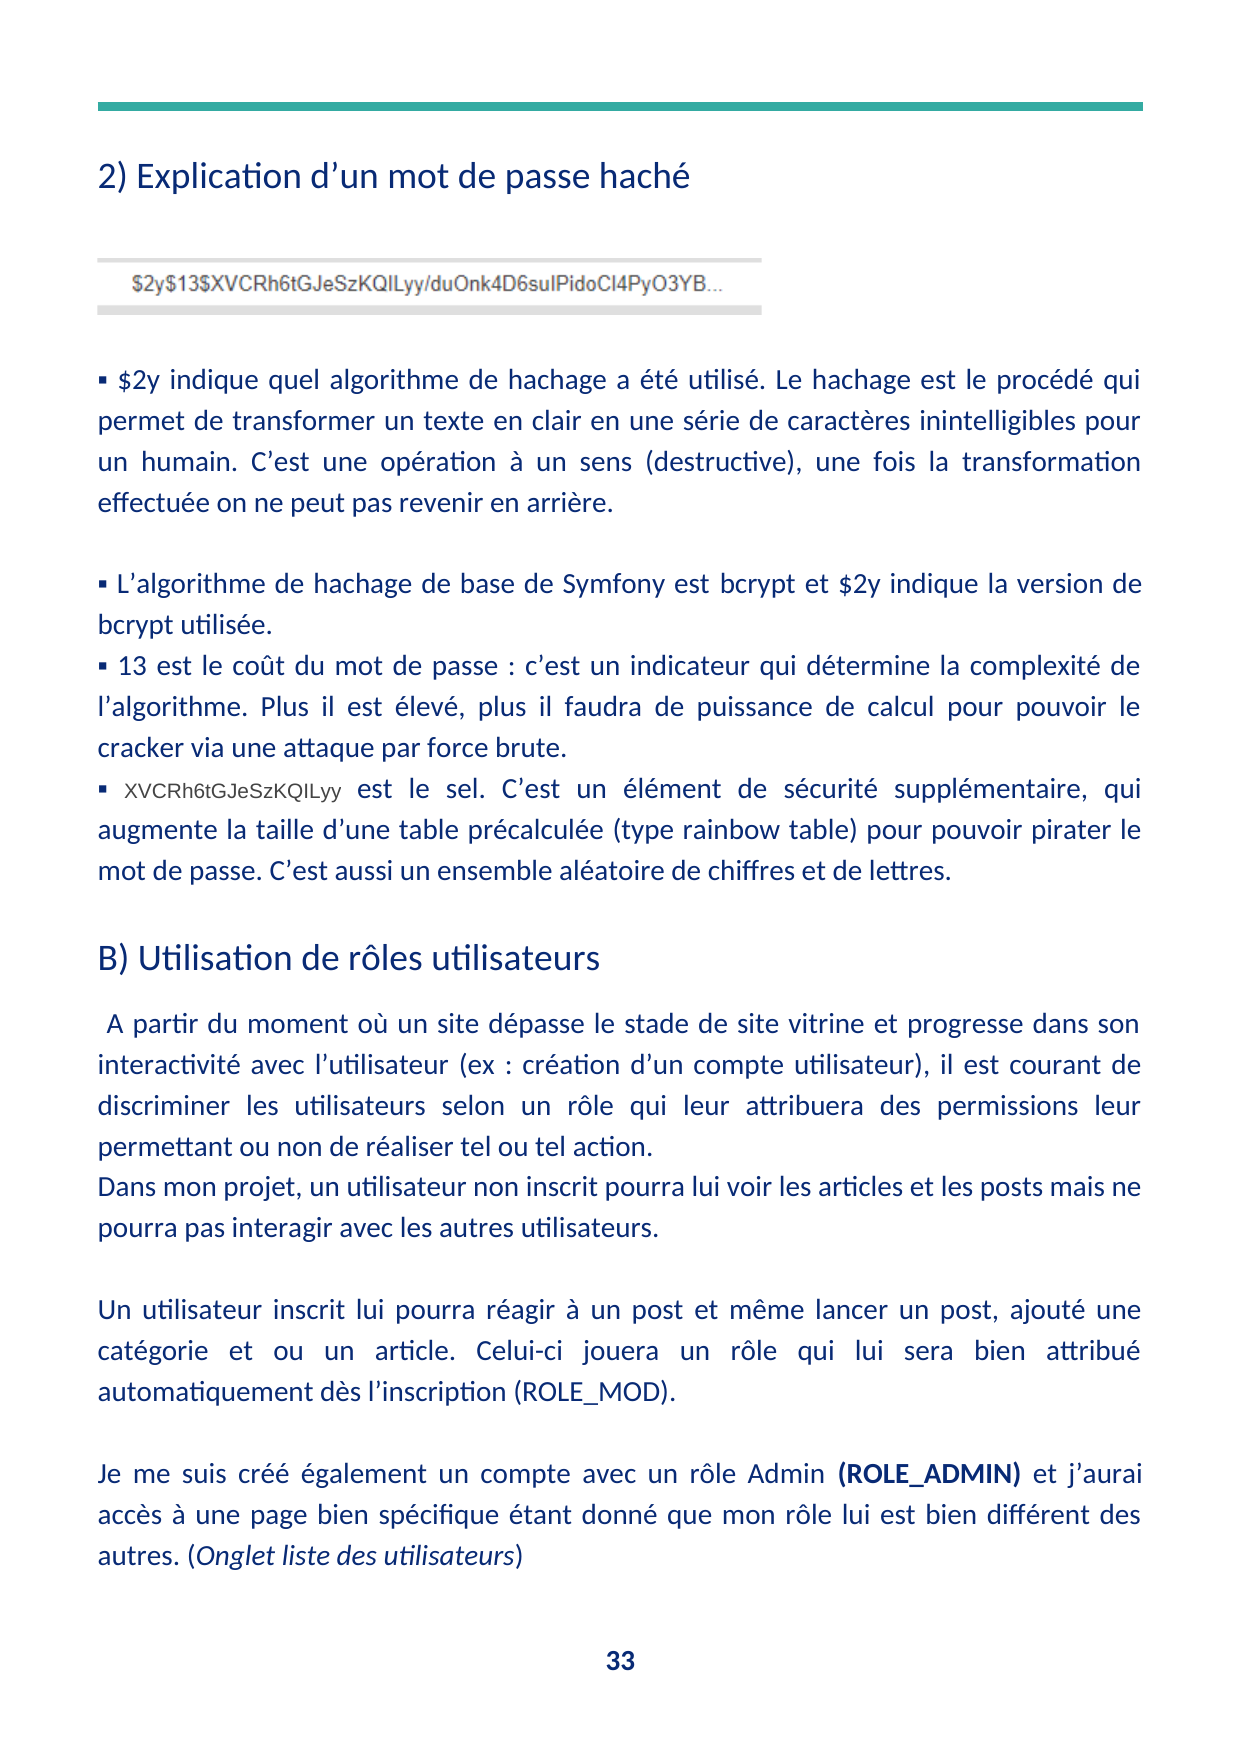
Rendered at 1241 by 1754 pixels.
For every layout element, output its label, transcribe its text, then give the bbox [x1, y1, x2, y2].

text ▪ L’algorithme de hachage de base de Symfony est bcrypt et $2y indique la version de bcrypt utilisée. [97, 566, 1143, 642]
text Je me suis créé également un compte avec un rôle Admin (ROLE_ADMIN) et j’aurai accès à une page bien spécifique étant donné que mon rôle lui est bien différent des autres. (Onglet liste des utilisateurs) [97, 1455, 1143, 1573]
picture [97, 258, 762, 315]
text A partir du moment où un site dépasse le stade de site vitrine et progresse dans son interactivité avec l’utilisateur (ex : création d’un compte utilisateur), il est courant de discriminer les utilisateurs selon un rôle qui leur attribuera des permissions leur permettant ou non de réaliser tel ou tel action. [97, 1005, 1143, 1163]
text Un utilisateur inscrit lui pourra réagir à un post et même lancer un post, ajouté une catégorie et ou un article. Celui-ci jouera un rôle qui lui sera bien attribué automatiquement dès l’inscription (ROLE_MOD). [97, 1291, 1143, 1409]
text ▪ 13 est le coût du mot de passe : c’est un indicateur qui détermine la complexité de l’algorithme. Plus il est élevé, plus il faudra de puissance de calcul pour pouvoir le cracker via une attaque par force brute. [97, 647, 1143, 765]
text ▪ $2y indique quel algorithme de hachage a été utilisé. Le hachage est le procédé qui permet de transformer un texte en clair en une série de caractères inintelligibles pour un humain. C’est une opération à un sens (destructive), une fois la transformation effectuée on ne peut pas revenir en arrière. [97, 361, 1143, 519]
text ▪ XVCRh6tGJeSzKQILyy est le sel. C’est un élément de sécurité supplémentaire, qui augmente la taille d’une table précalculée (type rainbow table) pour pouvoir pirater le mot de passe. C’est aussi un ensemble aléatoire de chiffres et de lettres. [97, 770, 1143, 888]
subtitle 2) Explication d’un mot de passe haché [97, 152, 1143, 198]
subtitle B) Utilisation de rôles utilisateurs [97, 934, 1143, 980]
text Dans mon projet, un utilisateur non inscrit pourra lui voir les articles et les posts mais ne pourra pas interagir avec les autres utilisateurs. [97, 1168, 1143, 1245]
